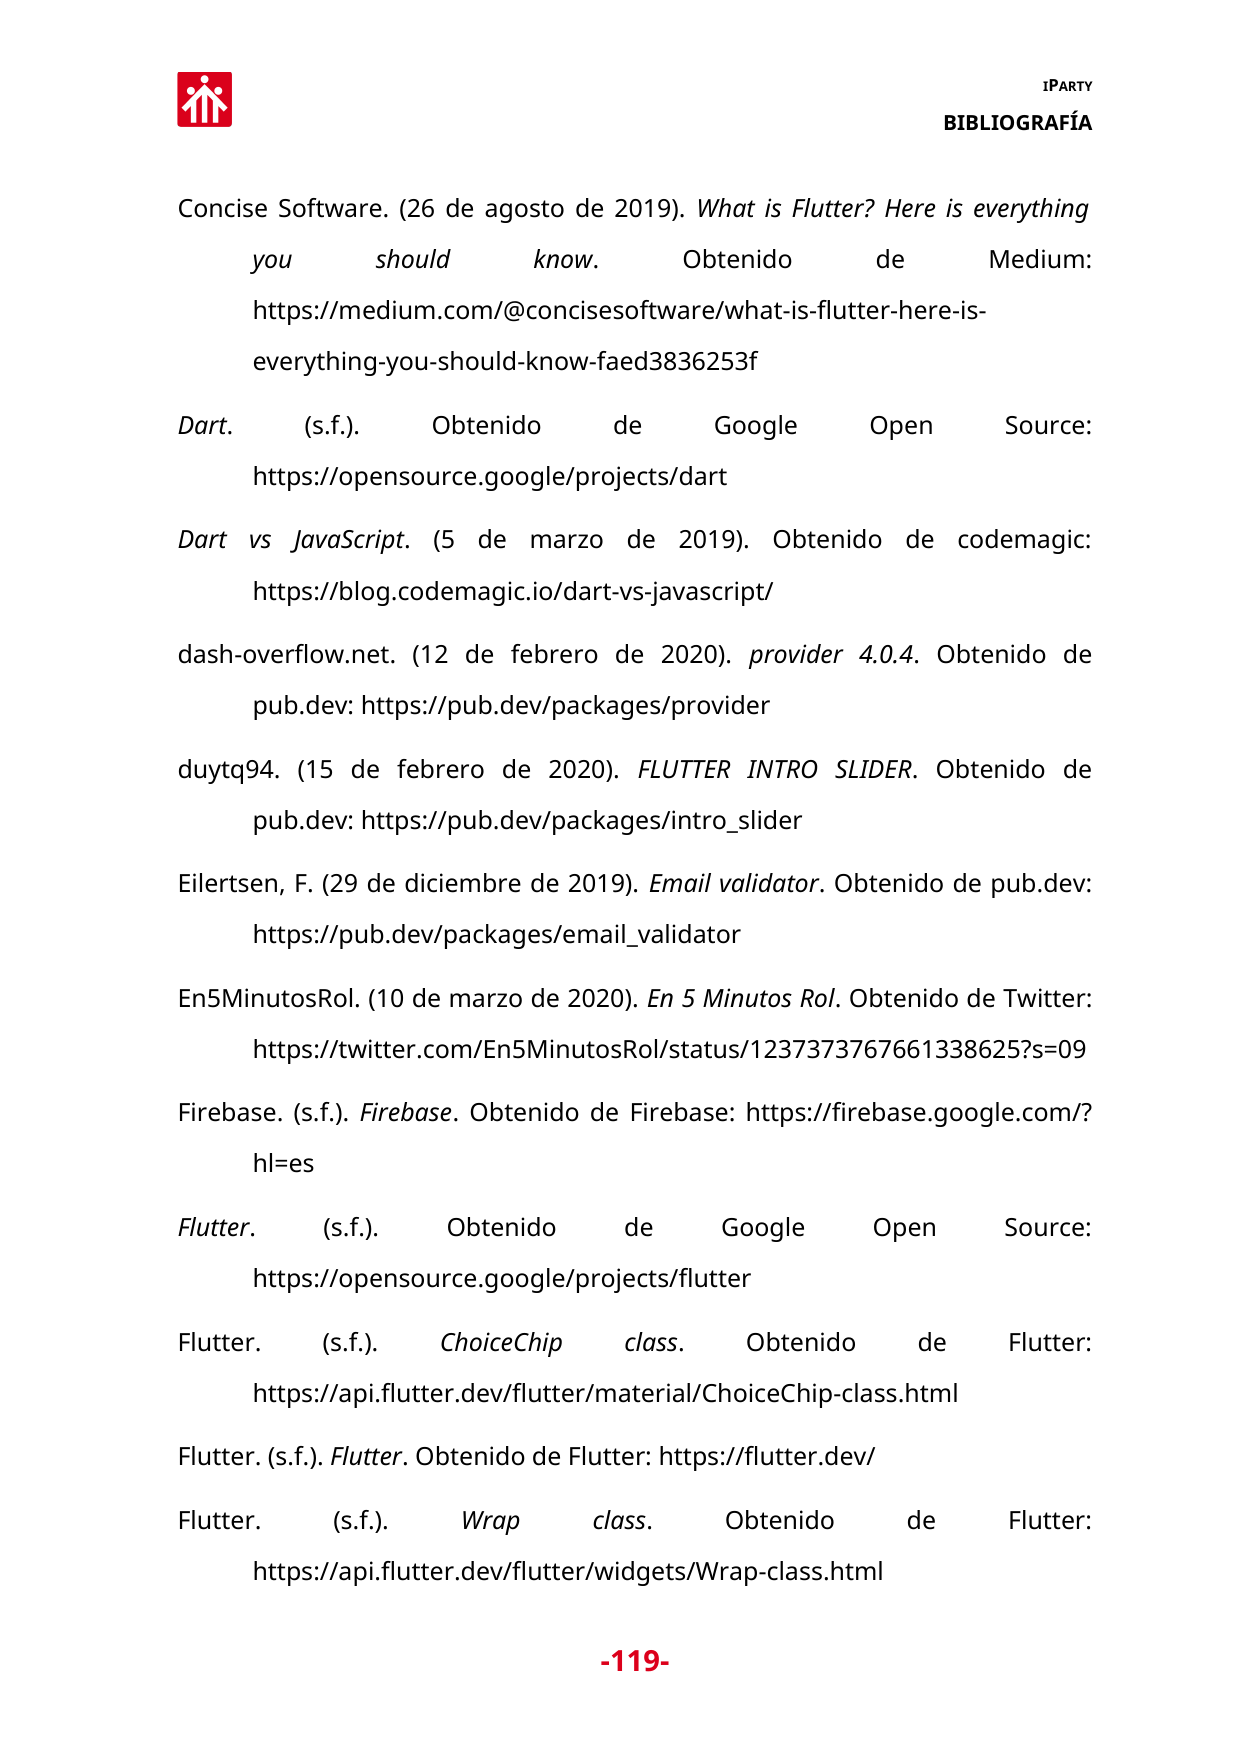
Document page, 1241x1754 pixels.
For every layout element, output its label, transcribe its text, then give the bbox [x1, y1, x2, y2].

picture [177, 72, 232, 127]
text Eilertsen, F. (29 de diciembre de 2019). Email validator. Obtenido de pub.dev: https://pub.dev/packages/email_validator [177, 866, 1092, 951]
text Firebase. (s.f.). Firebase. Obtenido de Firebase: https://firebase.google.com/?hl=es [177, 1095, 1092, 1180]
text Flutter. (s.f.). Obtenido de Google Open Source: https://opensource.google/projects/flutter [177, 1210, 1092, 1295]
text En5MinutosRol. (10 de marzo de 2020). En 5 Minutos Rol. Obtenido de Twitter: https://twitter.com/En5MinutosRol/status/1237373767661338625?s=09 [177, 981, 1092, 1066]
text Dart vs JavaScript. (5 de marzo de 2019). Obtenido de codemagic: https://blog.codemagic.io/dart-vs-javascript/ [177, 522, 1092, 607]
text Flutter. (s.f.). Wrap class. Obtenido de Flutter: https://api.flutter.dev/flutter/widgets/Wrap-class.html [177, 1502, 1092, 1587]
text Flutter. (s.f.). ChoiceChip class. Obtenido de Flutter: https://api.flutter.dev/flutter/material/ChoiceChip-class.html [177, 1324, 1092, 1409]
text Flutter. (s.f.). Flutter. Obtenido de Flutter: https://flutter.dev/ [177, 1439, 1092, 1473]
text Dart. (s.f.). Obtenido de Google Open Source: https://opensource.google/projects/dart [177, 408, 1092, 493]
text dash-overflow.net. (12 de febrero de 2020). provider 4.0.4. Obtenido de pub.dev: https://pub.dev/packages/provider [177, 637, 1092, 722]
text duytq94. (15 de febrero de 2020). FLUTTER INTRO SLIDER. Obtenido de pub.dev: https://pub.dev/packages/intro_slider [177, 751, 1092, 836]
text Concise Software. (26 de agosto de 2019). What is Flutter? Here is everything you should know. Obtenido de Medium: https://medium.com/@concisesoftware/what-is-flutter-here-is-everything-you-should-know-faed3836253f [177, 191, 1092, 378]
